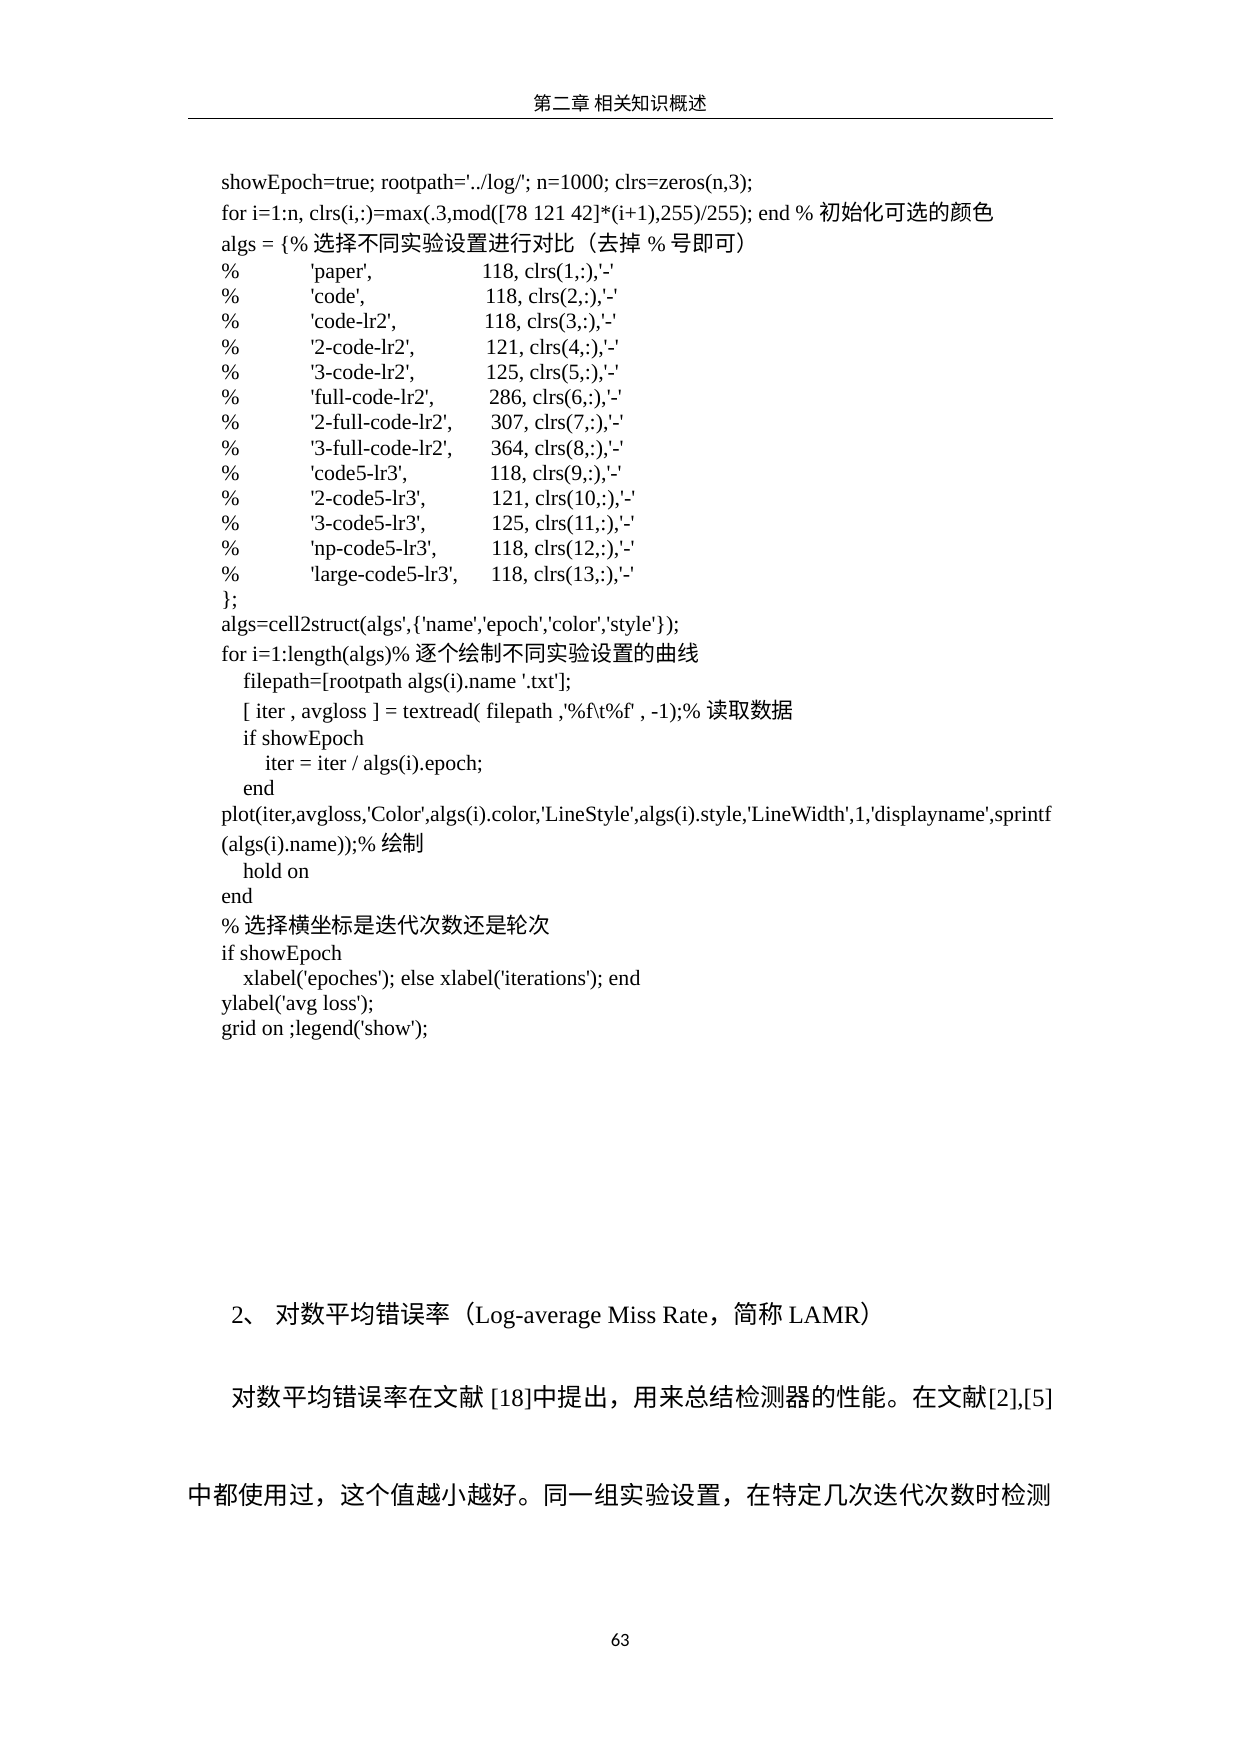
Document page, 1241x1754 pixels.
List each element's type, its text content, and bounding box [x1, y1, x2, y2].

list 对数平均错误率（Log-average Miss Rate，简称LAMR） [231, 1280, 1053, 1345]
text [187, 1363, 1053, 1526]
